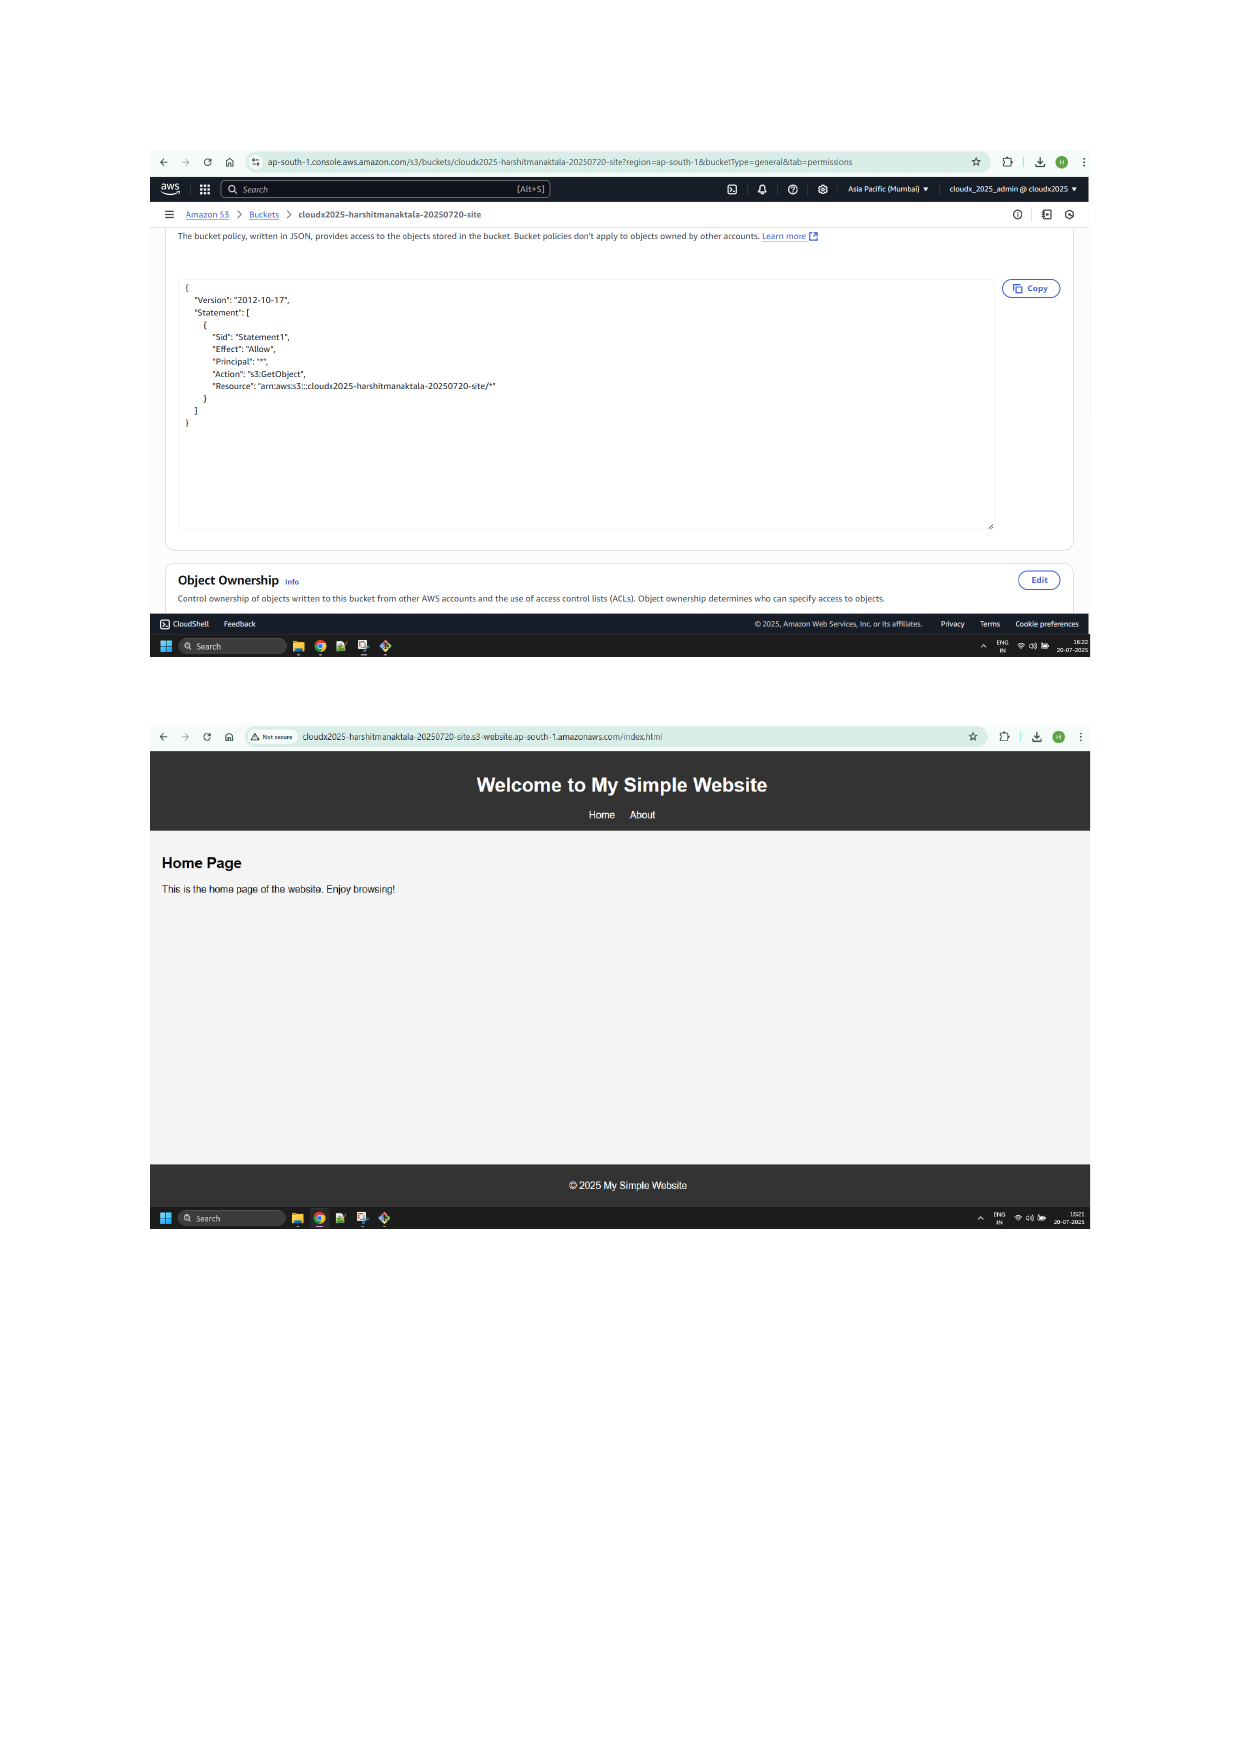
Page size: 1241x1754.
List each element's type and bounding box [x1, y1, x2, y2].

picture [150, 150, 1091, 657]
picture [150, 725, 1091, 1229]
